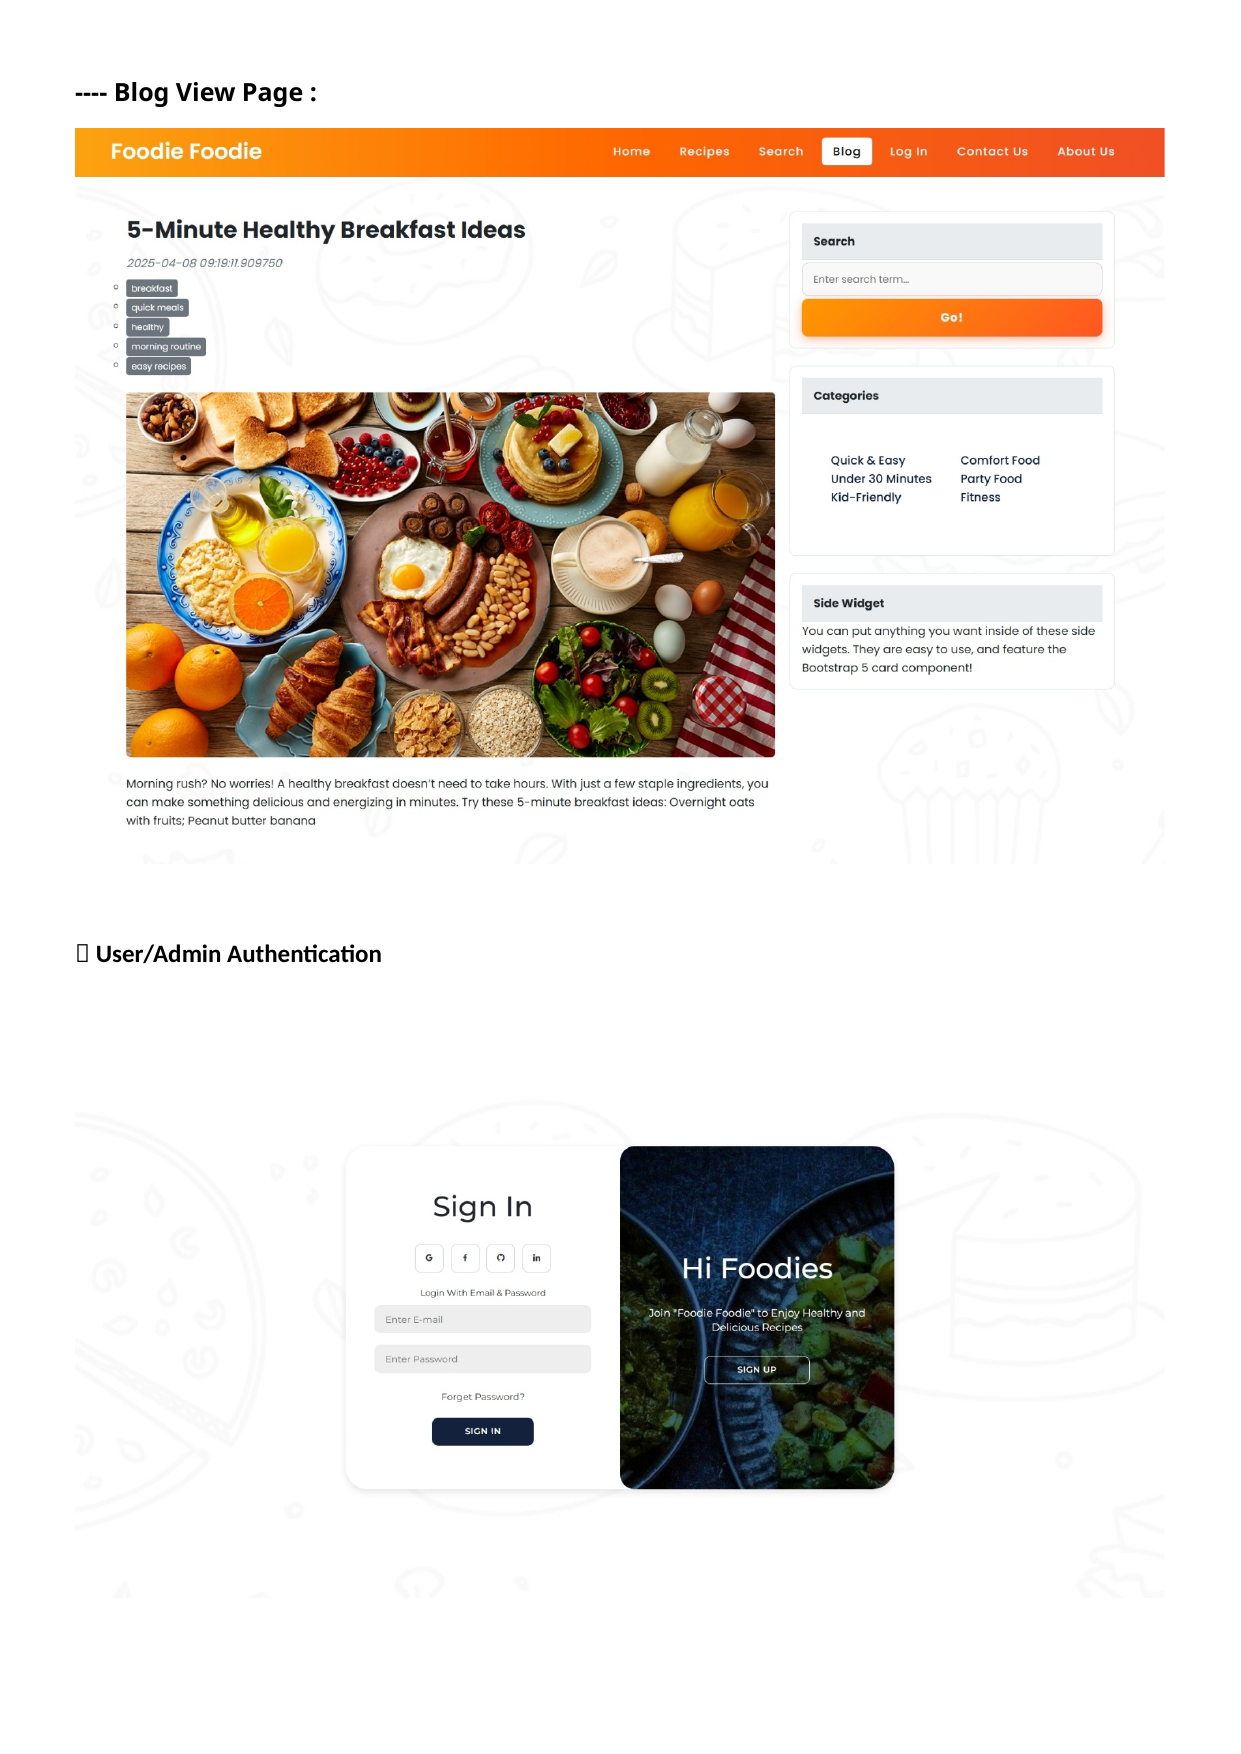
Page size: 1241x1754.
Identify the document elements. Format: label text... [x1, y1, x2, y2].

picture [75, 1039, 1165, 1598]
text ---- Blog View Page : [75, 75, 1165, 109]
text 🔹 User/Admin Authentication [75, 936, 1165, 970]
picture [75, 128, 1165, 864]
